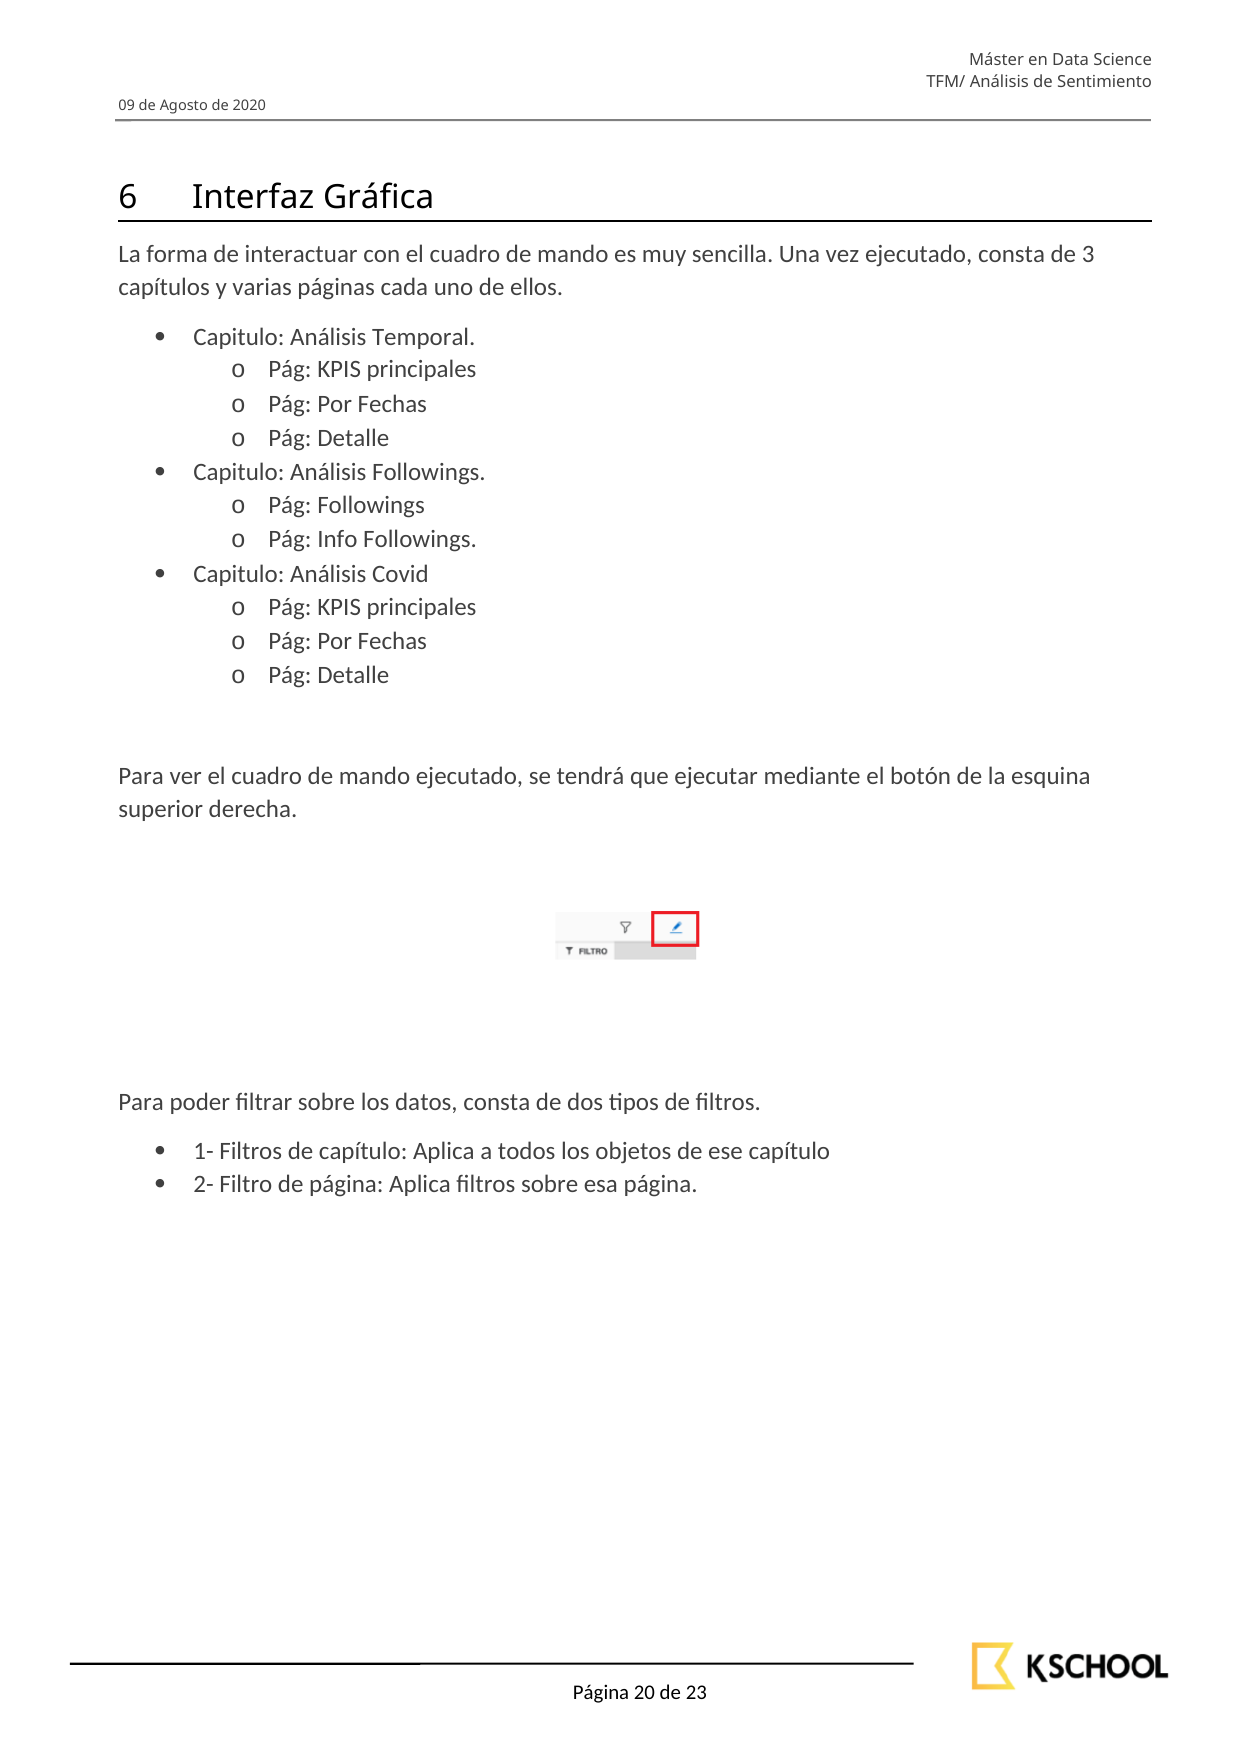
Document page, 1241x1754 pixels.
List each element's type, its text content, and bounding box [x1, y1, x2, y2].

text Para poder filtrar sobre los datos, consta de dos tipos de filtros. [118, 1086, 1152, 1116]
list 2- Filtro de página: Aplica filtros sobre esa página. [156, 1168, 1152, 1199]
list Pág: KPIS principales [231, 354, 1152, 385]
picture [966, 1638, 1175, 1694]
list Capitulo: Análisis Followings. [156, 456, 1152, 487]
text Para ver el cuadro de mando ejecutado, se tendrá que ejecutar mediante el botón de la esquina superior derecha. [118, 760, 1152, 823]
list 1- Filtros de capítulo: Aplica a todos los objetos de ese capítulo [156, 1135, 1152, 1166]
list Pág: Info Followings. [231, 524, 1152, 555]
list Pág: KPIS principales [231, 591, 1152, 623]
list Capitulo: Análisis Covid [156, 558, 1152, 588]
list Capitulo: Análisis Temporal. [156, 321, 1152, 351]
list Pág: Followings [231, 489, 1152, 521]
list Pág: Por Fechas [231, 388, 1152, 420]
list Pág: Detalle [231, 659, 1152, 691]
text La forma de interactuar con el cuadro de mando es muy sencilla. Una vez ejecutado, consta de 3 capítulos y varias páginas cada uno de ellos. [118, 238, 1152, 302]
list Pág: Detalle [231, 422, 1152, 454]
list Pág: Por Fechas [231, 625, 1152, 657]
subtitle Interfaz Gráfica [118, 173, 1152, 220]
picture [555, 892, 715, 968]
